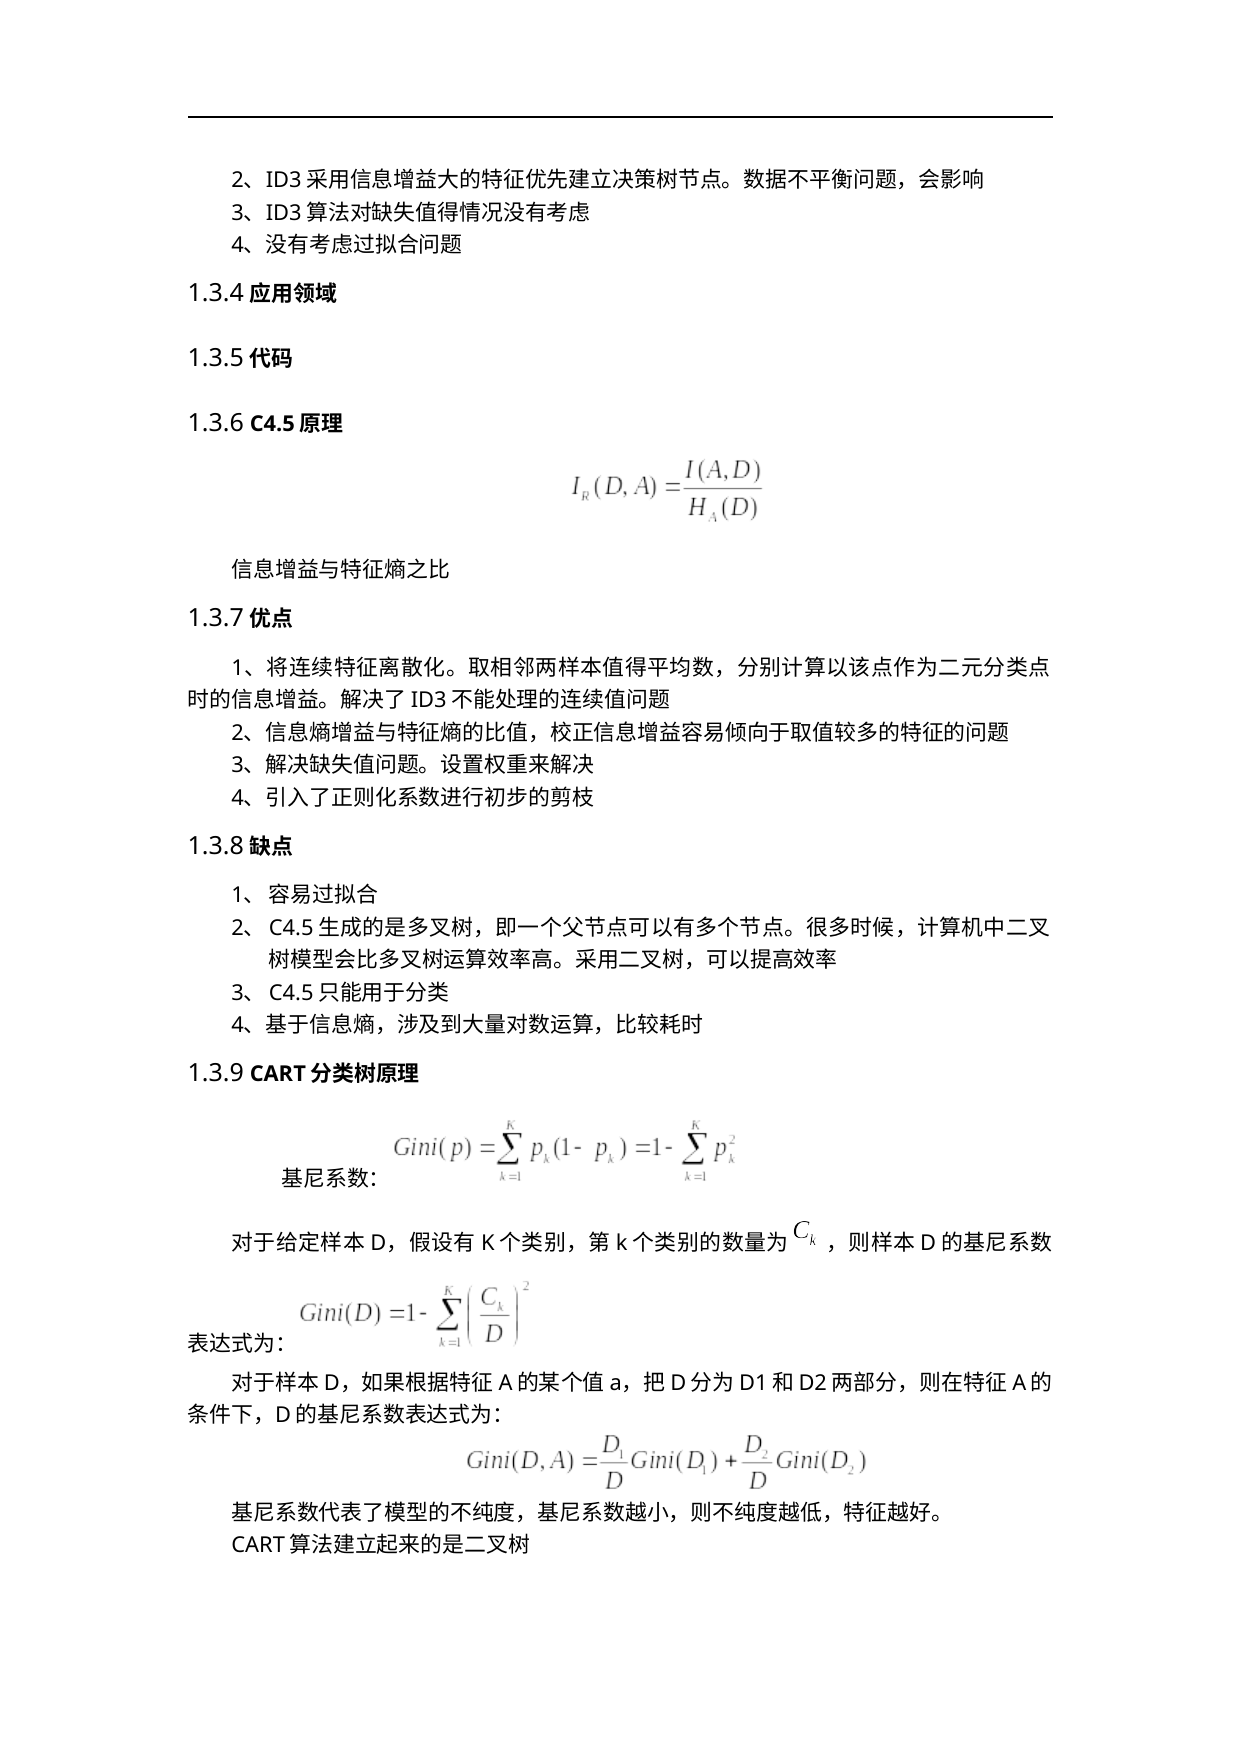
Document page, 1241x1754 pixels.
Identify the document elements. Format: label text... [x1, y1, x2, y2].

text 2、信息熵增益与特征熵的比值，校正信息增益容易倾向于取值较多的特征的问题 [187, 714, 1053, 747]
subtitle 代码 [187, 324, 1053, 389]
text 对于给定样本D，假设有K个类别，第k个类别的数量为 ，则样本D的基尼系数表达式为： [187, 1202, 1053, 1364]
text 3、ID3算法对缺失值得情况没有考虑 [187, 194, 1053, 227]
text 基尼系数代表了模型的不纯度，基尼系数越小，则不纯度越低，特征越好。 [187, 1494, 1053, 1527]
subtitle CART分类树原理 [187, 1039, 1053, 1104]
text 3、解决缺失值问题。设置权重来解决 [187, 747, 1053, 779]
subtitle 缺点 [187, 812, 1053, 877]
list 容易过拟合 [231, 877, 1053, 909]
text 对于样本D，如果根据特征A的某个值a，把D分为D1和D2两部分，则在特征A的条件下，D的基尼系数表达式为： [187, 1364, 1053, 1429]
list C4.5只能用于分类 [231, 974, 1053, 1007]
text 信息增益与特征熵之比 [187, 552, 1053, 584]
list C4.5生成的是多叉树，即一个父节点可以有多个节点。很多时候，计算机中二叉树模型会比多叉树运算效率高。采用二叉树，可以提高效率 [231, 909, 1053, 974]
subtitle 优点 [187, 584, 1053, 649]
text 4、基于信息熵，涉及到大量对数运算，比较耗时 [187, 1007, 1053, 1039]
subtitle C4.5原理 [187, 389, 1053, 454]
text 1、将连续特征离散化。取相邻两样本值得平均数，分别计算以该点作为二元分类点时的信息增益。解决了ID3不能处理的连续值问题 [187, 649, 1053, 714]
text CART算法建立起来的是二叉树 [187, 1527, 1053, 1559]
text 基尼系数： [237, 1104, 1053, 1202]
text 4、没有考虑过拟合问题 [187, 227, 1053, 259]
text 4、引入了正则化系数进行初步的剪枝 [187, 779, 1053, 812]
text 2、ID3采用信息增益大的特征优先建立决策树节点。数据不平衡问题，会影响 [187, 162, 1053, 194]
subtitle 应用领域 [187, 259, 1053, 324]
